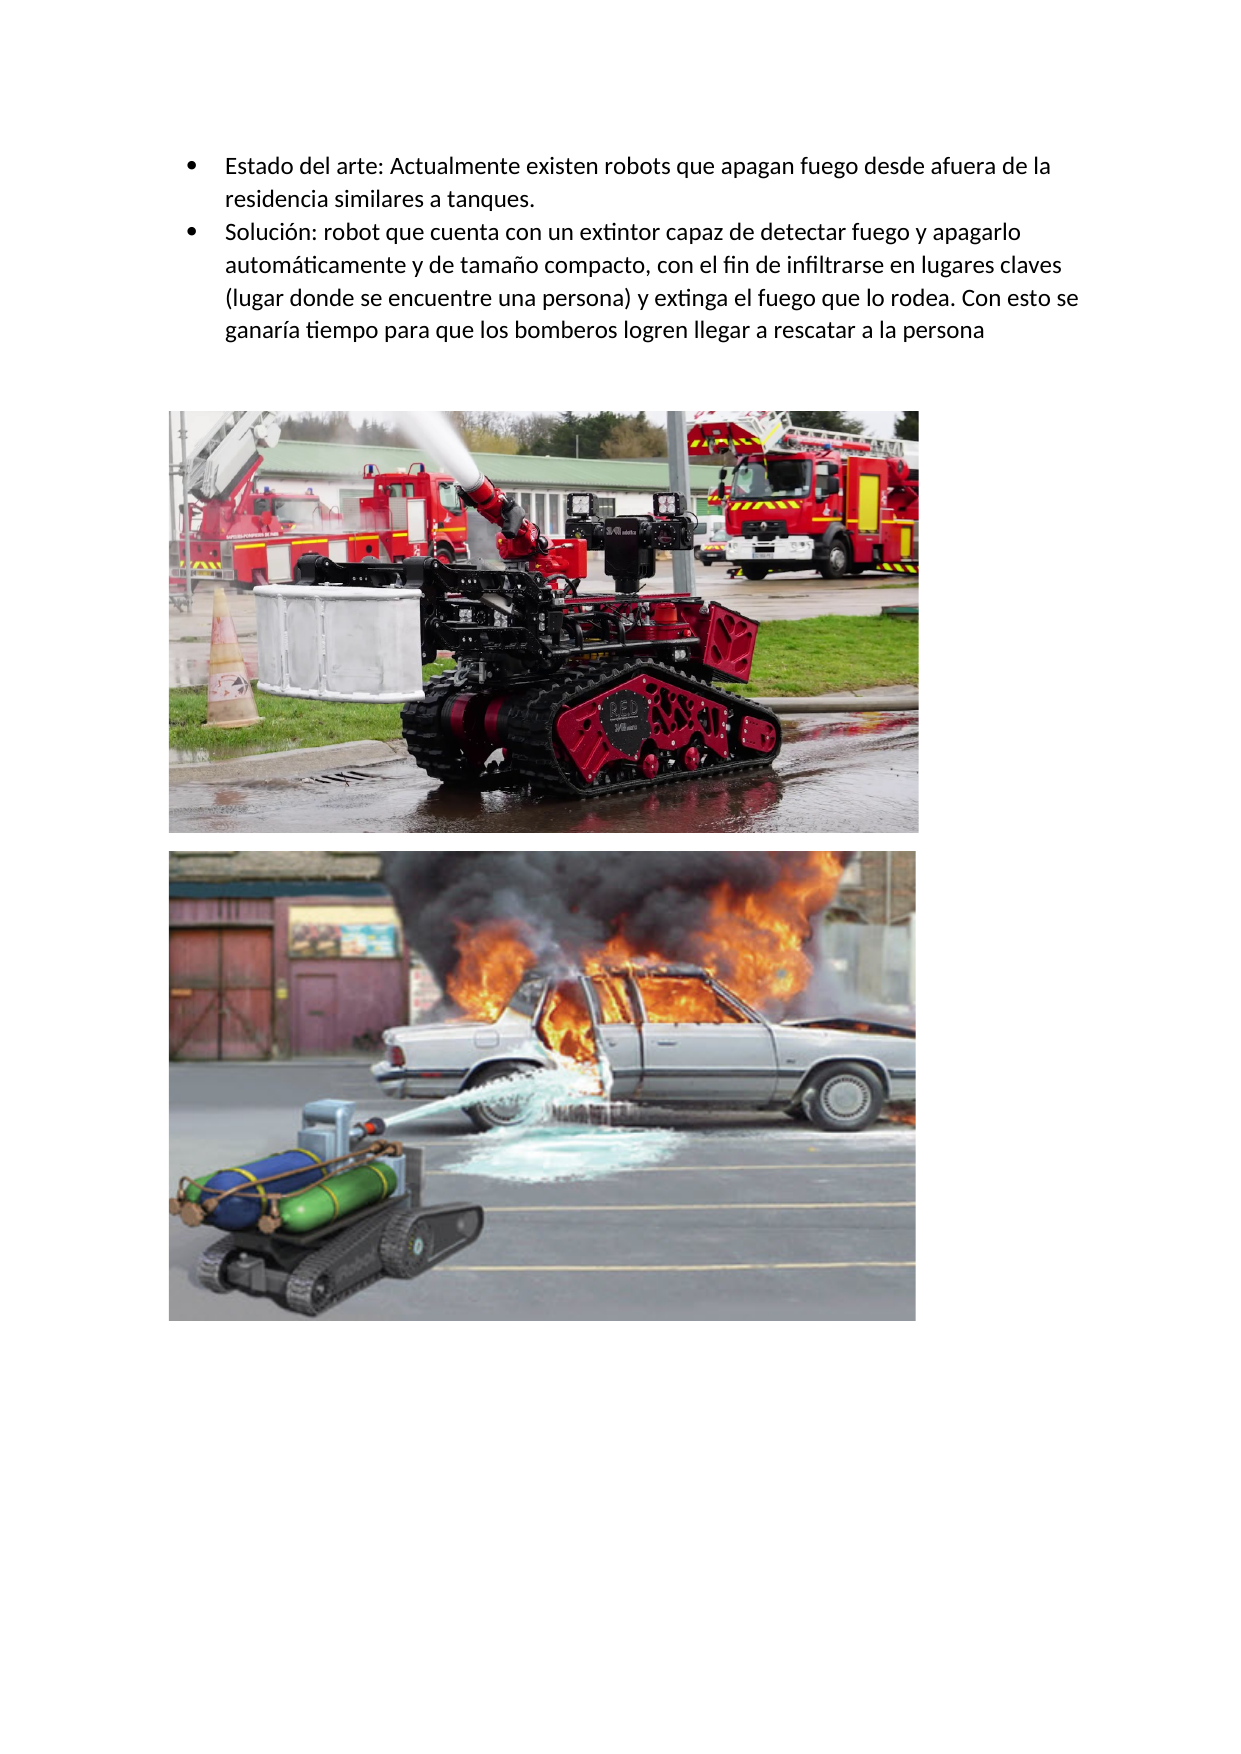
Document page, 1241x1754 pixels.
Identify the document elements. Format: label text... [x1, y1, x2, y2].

list Solución: robot que cuenta con un extintor capaz de detectar fuego y apagarlo automáticamente y de tamaño compacto, con el fin de infiltrarse en lugares claves (lugar donde se encuentre una persona) y extinga el fuego que lo rodea. Con esto se ganaría tiempo para que los bomberos logren llegar a rescatar a la persona [187, 216, 1090, 345]
list Estado del arte: Actualmente existen robots que apagan fuego desde afuera de la residencia similares a tanques. [187, 150, 1090, 213]
